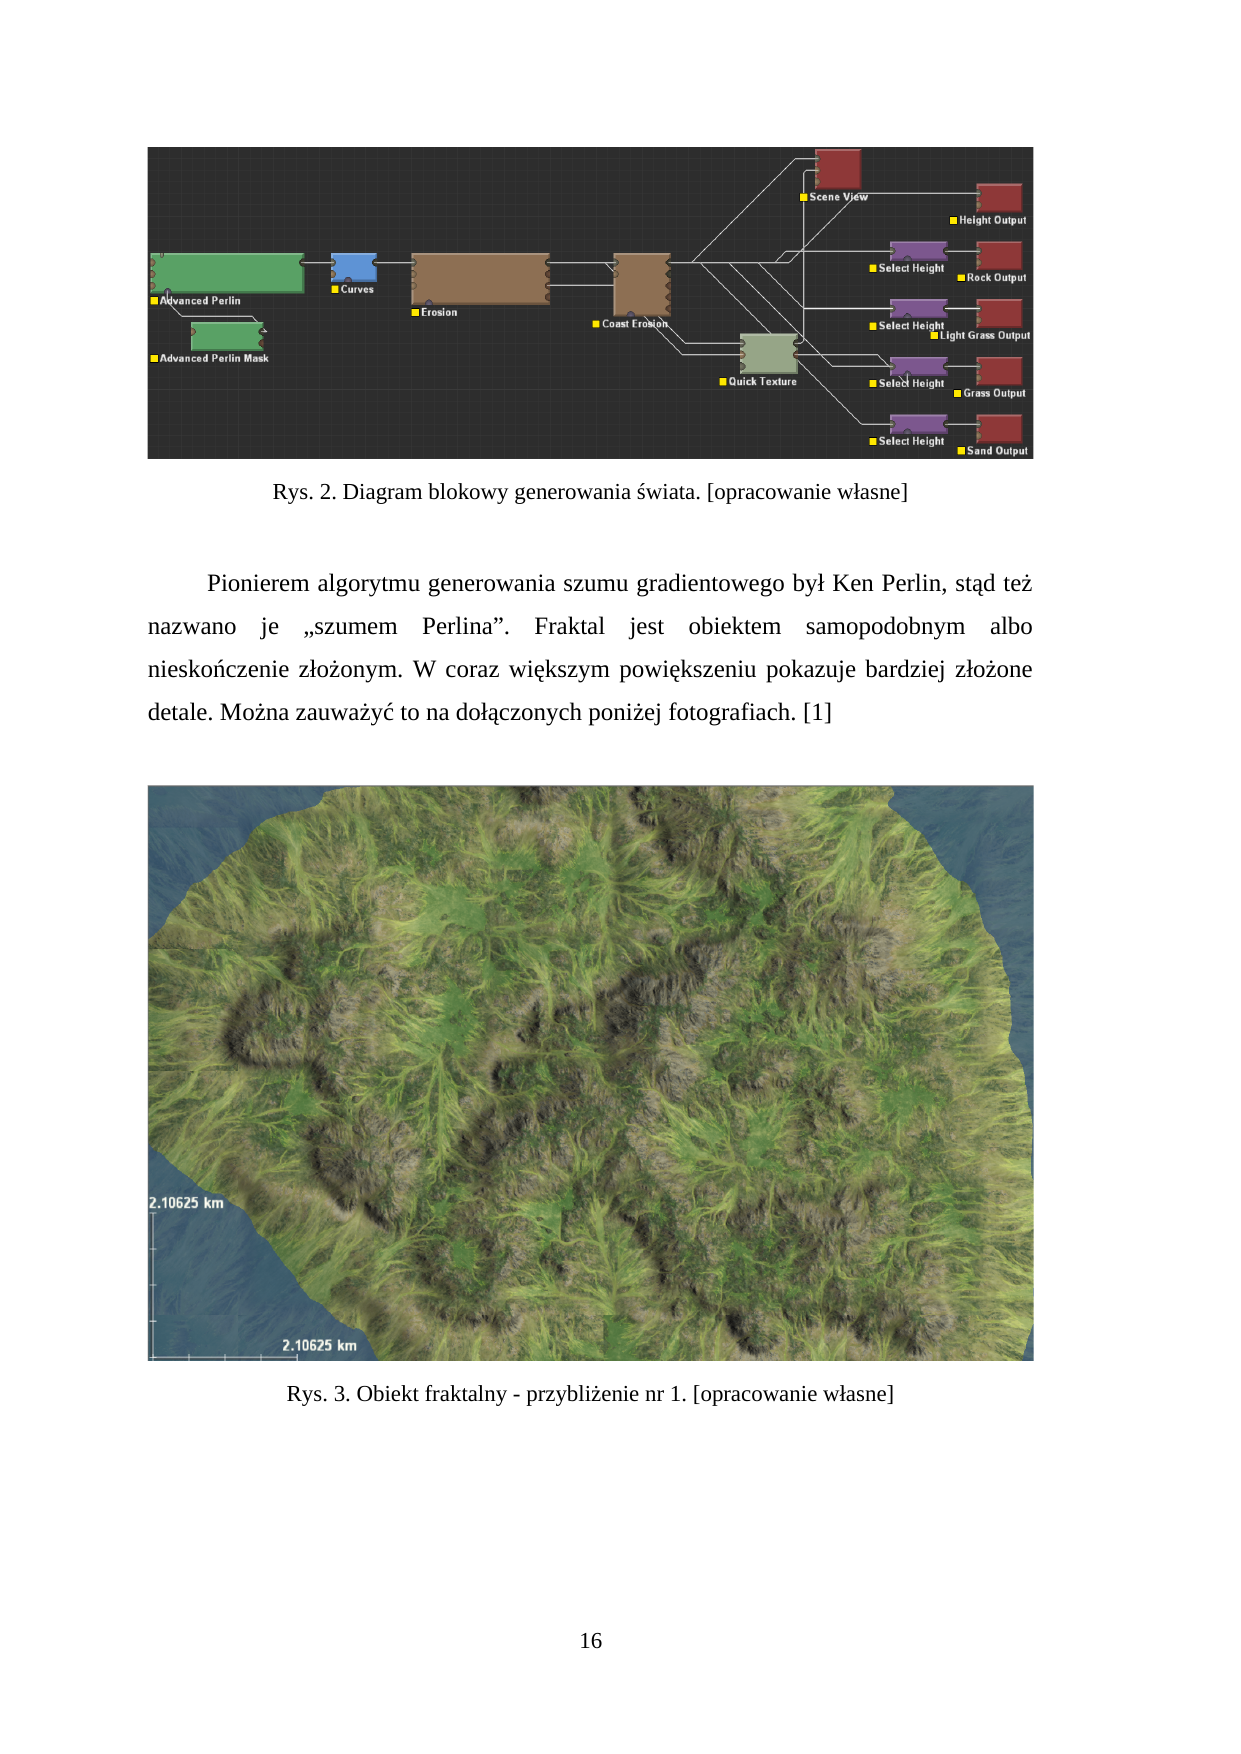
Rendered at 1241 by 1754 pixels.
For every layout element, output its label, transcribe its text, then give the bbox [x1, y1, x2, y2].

picture [147, 785, 1034, 1361]
text Rys. 2. Diagram blokowy generowania świata. [opracowanie własne] [148, 478, 1033, 504]
picture [147, 147, 1034, 459]
text Pionierem algorytmu generowania szumu gradientowego był Ken Perlin, stąd też nazwano je „szumem Perlina”. Fraktal jest obiektem samopodobnym albo nieskończenie złożonym. W coraz większym powiększeniu pokazuje bardziej złożone detale. Można zauważyć to na dołączonych poniżej fotografiach. [1] [148, 568, 1033, 726]
text Rys. 3. Obiekt fraktalny - przybliżenie nr 1. [opracowanie własne] [148, 1379, 1033, 1406]
